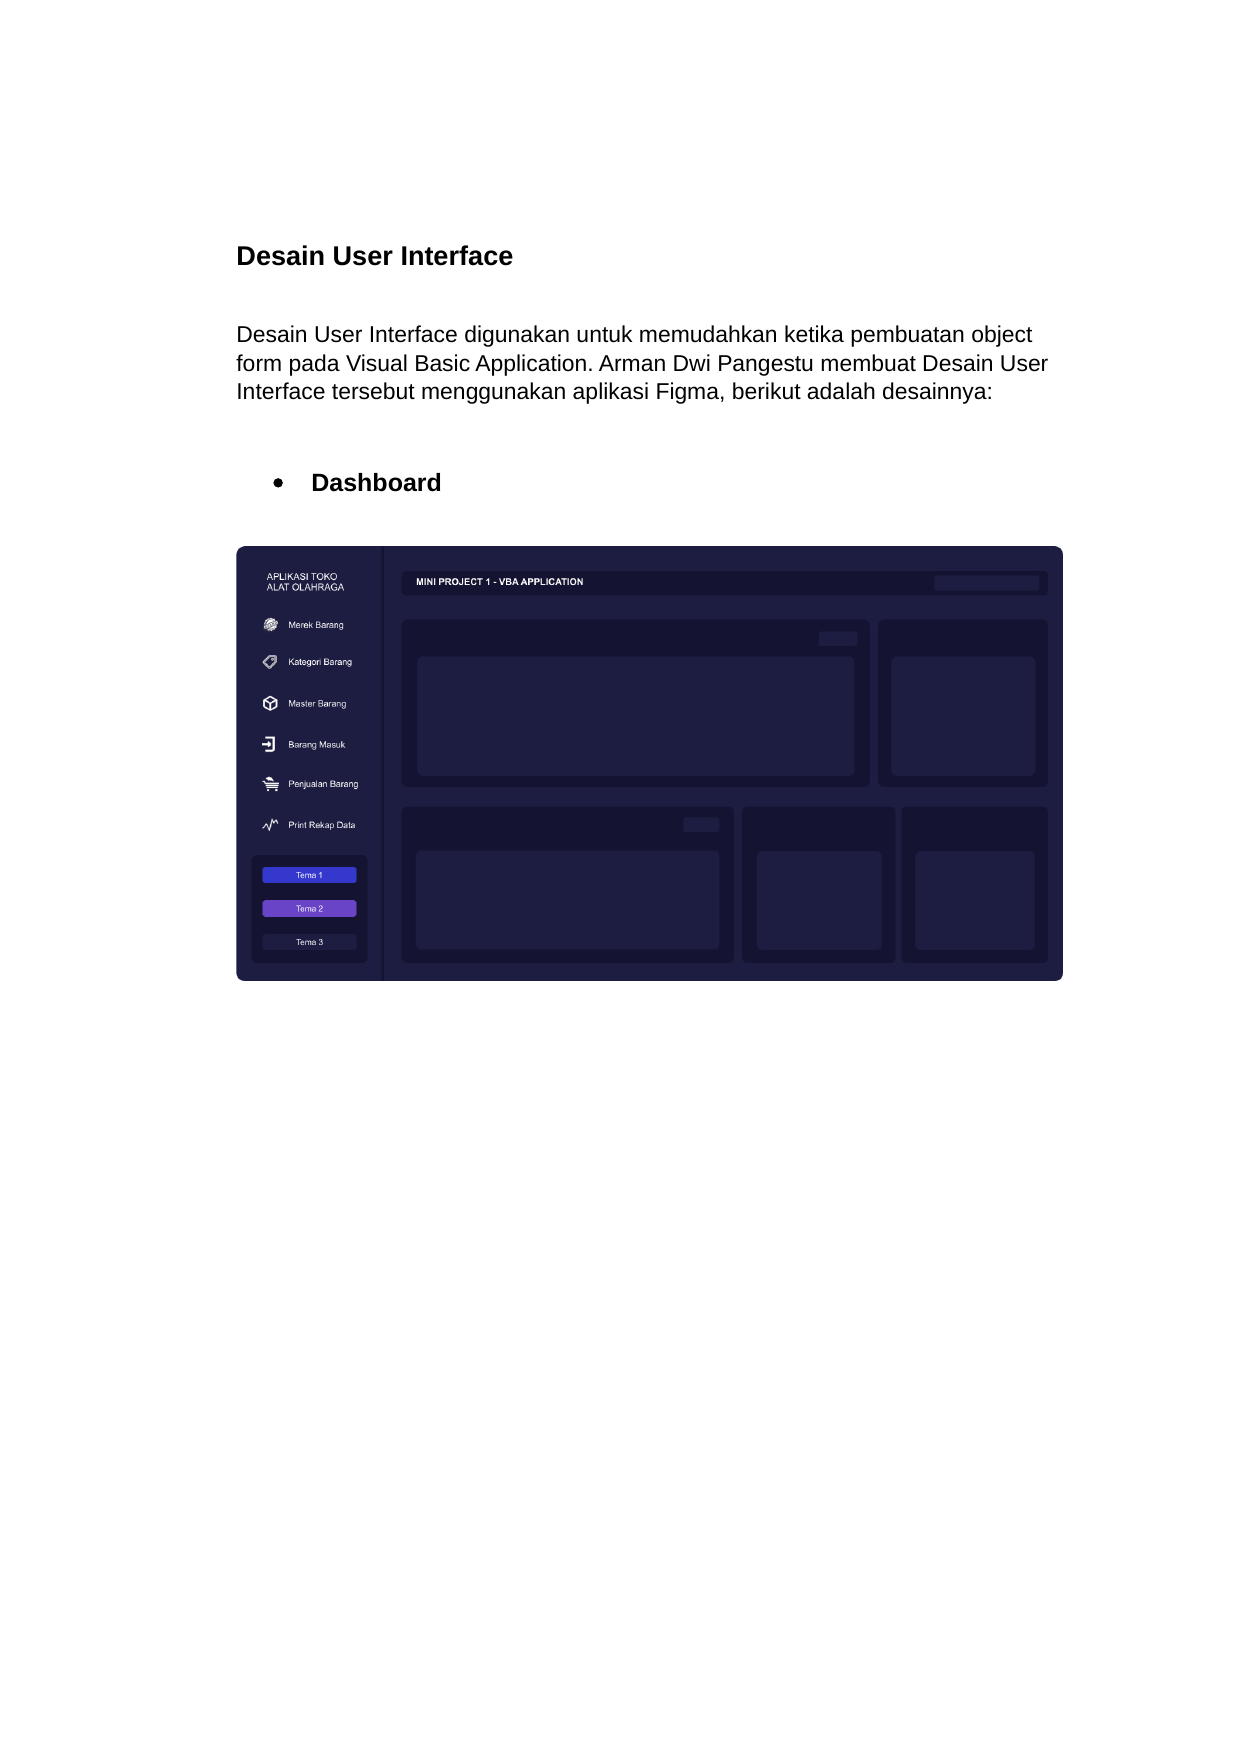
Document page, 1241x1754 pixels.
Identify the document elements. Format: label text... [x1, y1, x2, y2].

subtitle Desain User Interface [236, 240, 1063, 272]
subtitle Dashboard [274, 468, 1063, 497]
picture [236, 546, 1063, 981]
text Desain User Interface digunakan untuk memudahkan ketika pembuatan object form pada Visual Basic Application. Arman Dwi Pangestu membuat Desain User Interface tersebut menggunakan aplikasi Figma, berikut adalah desainnya: [236, 321, 1063, 404]
